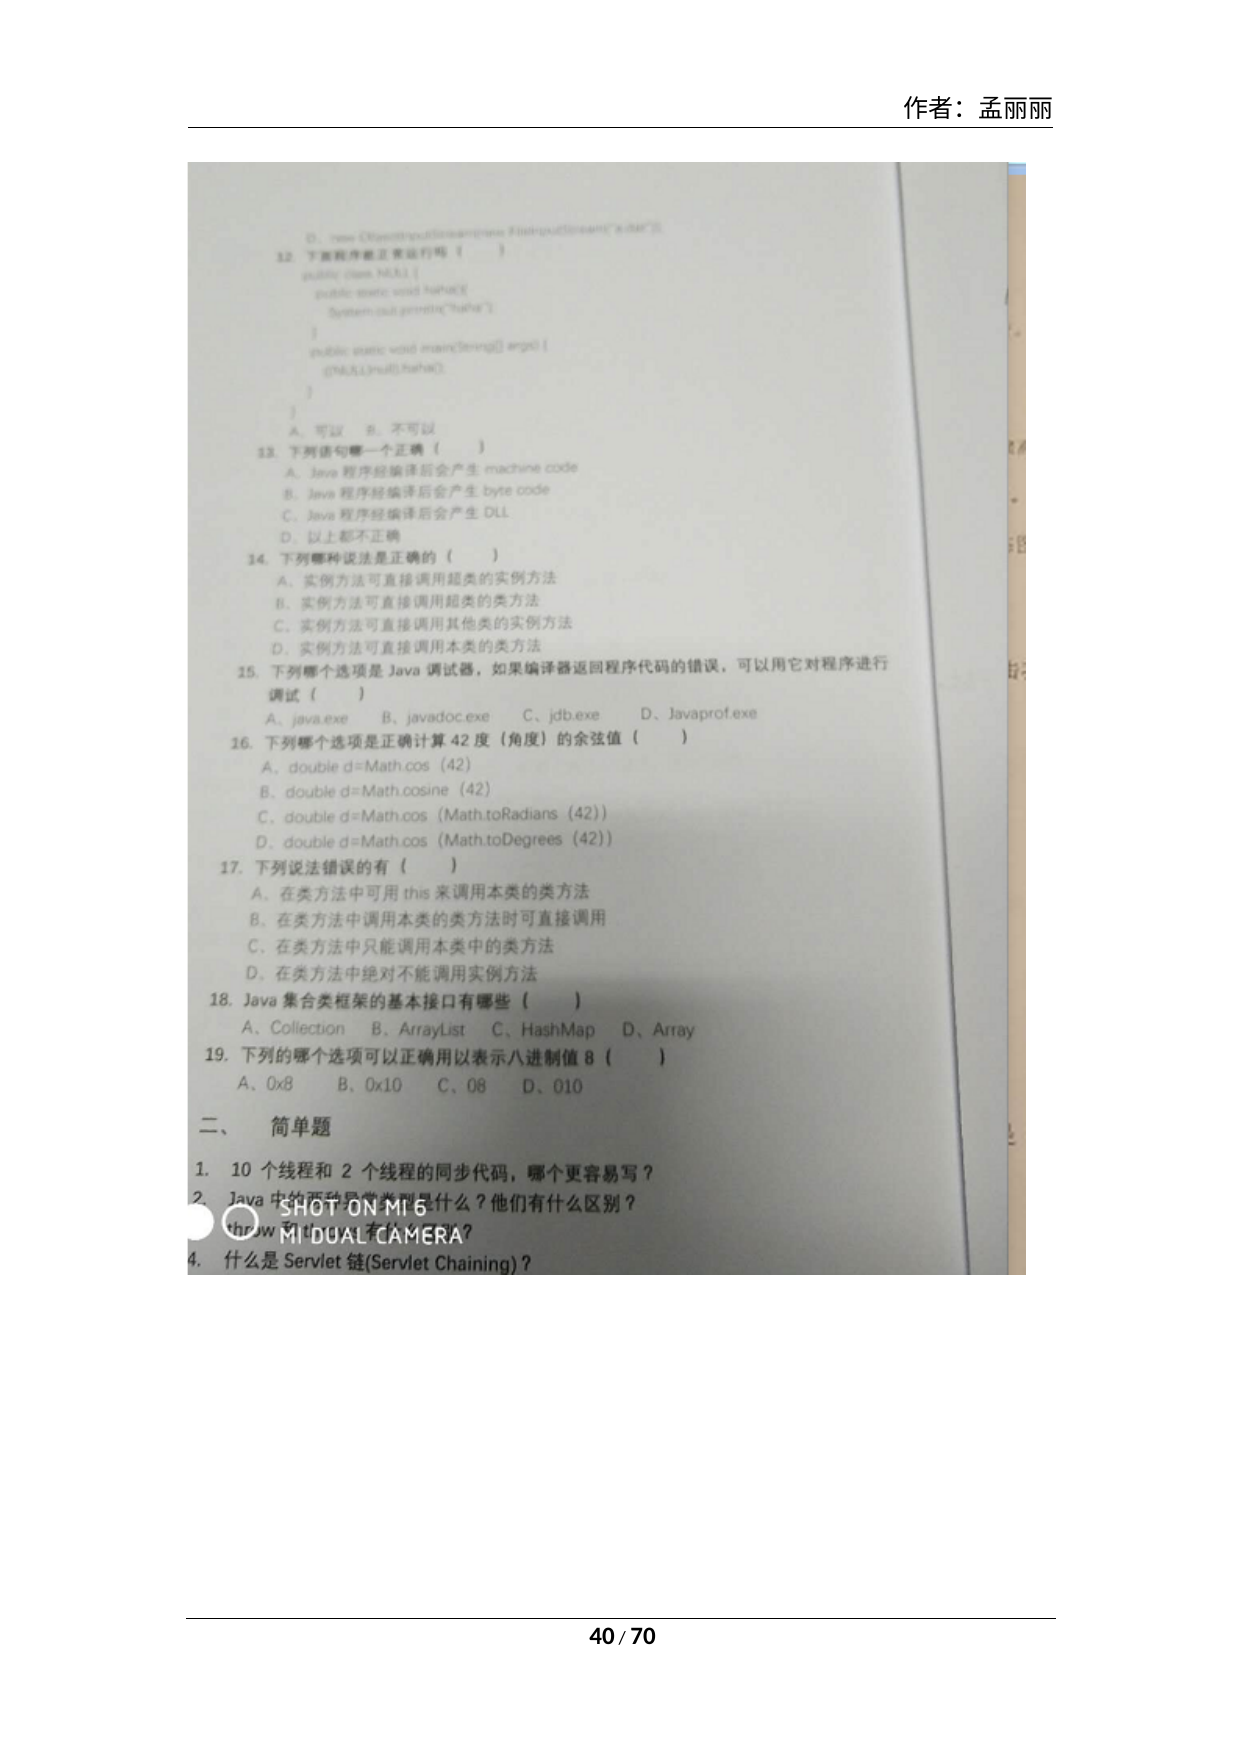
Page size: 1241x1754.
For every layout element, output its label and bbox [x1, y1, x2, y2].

picture [187, 162, 1026, 1275]
